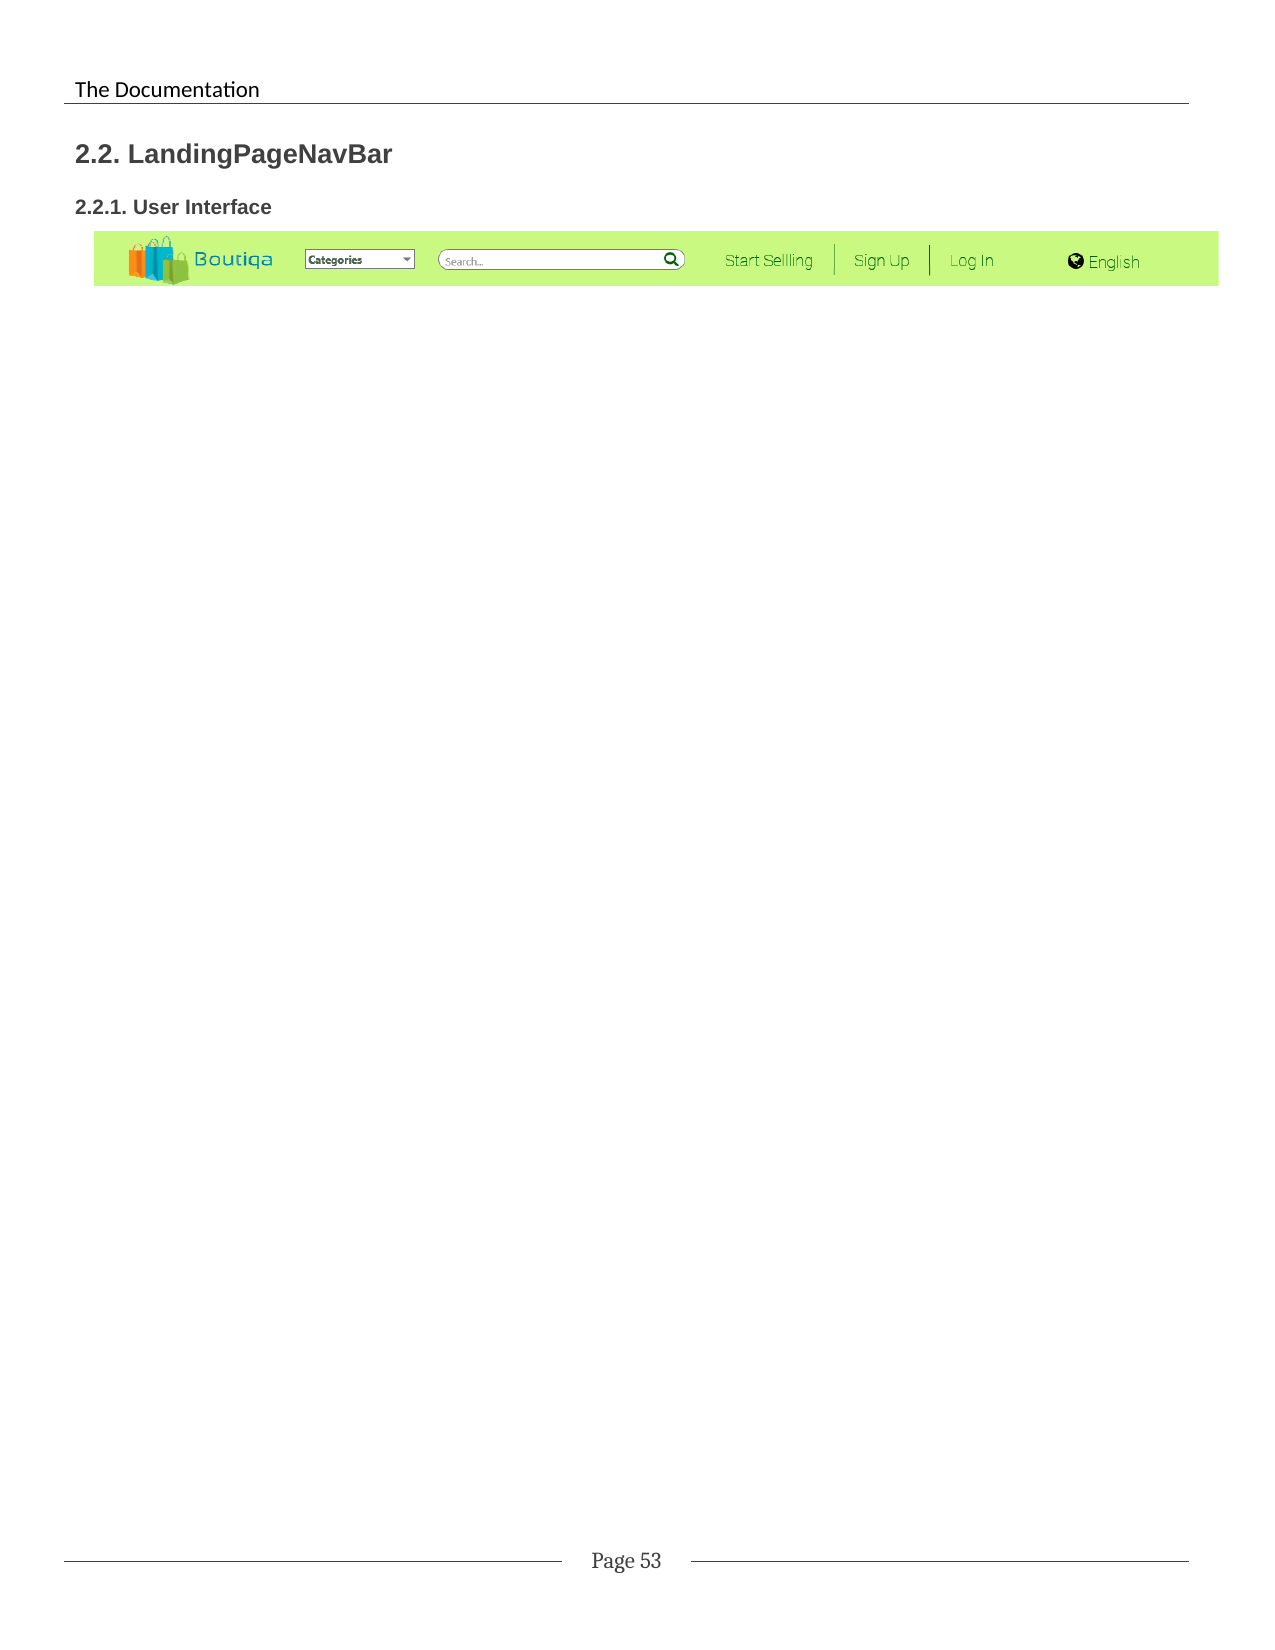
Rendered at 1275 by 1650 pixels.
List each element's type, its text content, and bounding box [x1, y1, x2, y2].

subtitle LandingPageNavBar [75, 138, 1200, 169]
subtitle User Interface [75, 194, 1200, 218]
